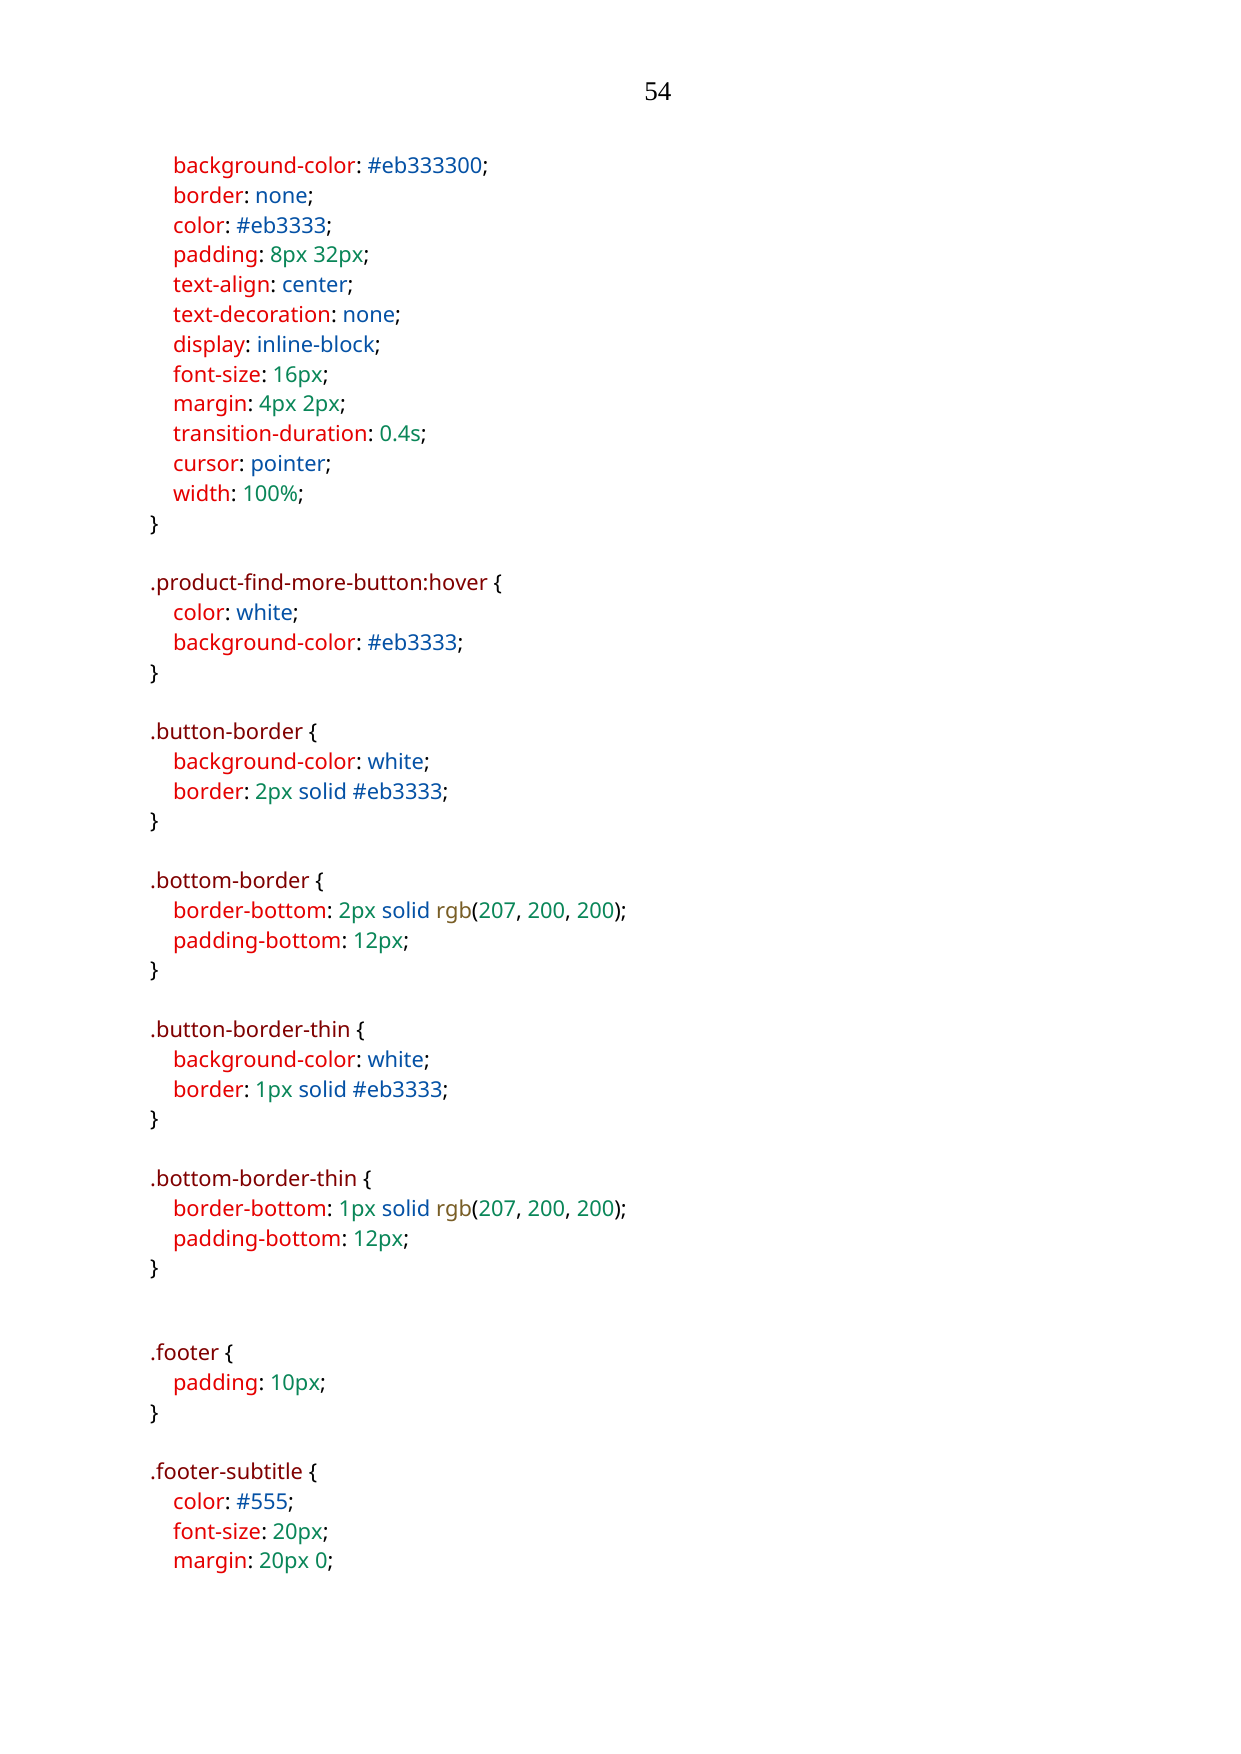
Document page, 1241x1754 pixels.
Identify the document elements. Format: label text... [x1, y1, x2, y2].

text display: inline-block; [150, 329, 1090, 358]
text font-size: 16px; [150, 358, 1090, 388]
text margin: 20px 0; [150, 1545, 1090, 1575]
text cursor: pointer; [150, 448, 1090, 478]
text padding: 10px; [150, 1367, 1090, 1396]
text margin: 4px 2px; [150, 388, 1090, 418]
text border-bottom: 2px solid rgb(207, 200, 200); [150, 895, 1090, 924]
text } [150, 656, 1090, 686]
text } [150, 1252, 1090, 1282]
text background-color: white; [150, 746, 1090, 776]
text padding-bottom: 12px; [150, 924, 1090, 954]
text padding: 8px 32px; [150, 239, 1090, 269]
text .button-border-thin { [150, 1014, 1090, 1044]
text color: #eb3333; [150, 209, 1090, 239]
text } [150, 1396, 1090, 1426]
text .button-border { [150, 716, 1090, 746]
text border: none; [150, 180, 1090, 209]
text background-color: #eb333300; [150, 150, 1090, 180]
text .footer-subtitle { [150, 1456, 1090, 1486]
text color: #555; [150, 1486, 1090, 1516]
text .product-find-more-button:hover { [150, 567, 1090, 597]
text .bottom-border-thin { [150, 1163, 1090, 1193]
text .footer { [150, 1337, 1090, 1367]
text padding-bottom: 12px; [150, 1222, 1090, 1252]
text border: 1px solid #eb3333; [150, 1073, 1090, 1103]
text } [150, 507, 1090, 537]
text color: white; [150, 597, 1090, 627]
text } [150, 954, 1090, 984]
text text-align: center; [150, 269, 1090, 299]
text background-color: #eb3333; [150, 627, 1090, 656]
text font-size: 20px; [150, 1516, 1090, 1545]
text text-decoration: none; [150, 299, 1090, 329]
text border: 2px solid #eb3333; [150, 776, 1090, 805]
text transition-duration: 0.4s; [150, 418, 1090, 448]
text background-color: white; [150, 1044, 1090, 1073]
text border-bottom: 1px solid rgb(207, 200, 200); [150, 1193, 1090, 1222]
text } [150, 805, 1090, 835]
text .bottom-border { [150, 865, 1090, 895]
text } [150, 1103, 1090, 1133]
text width: 100%; [150, 478, 1090, 507]
